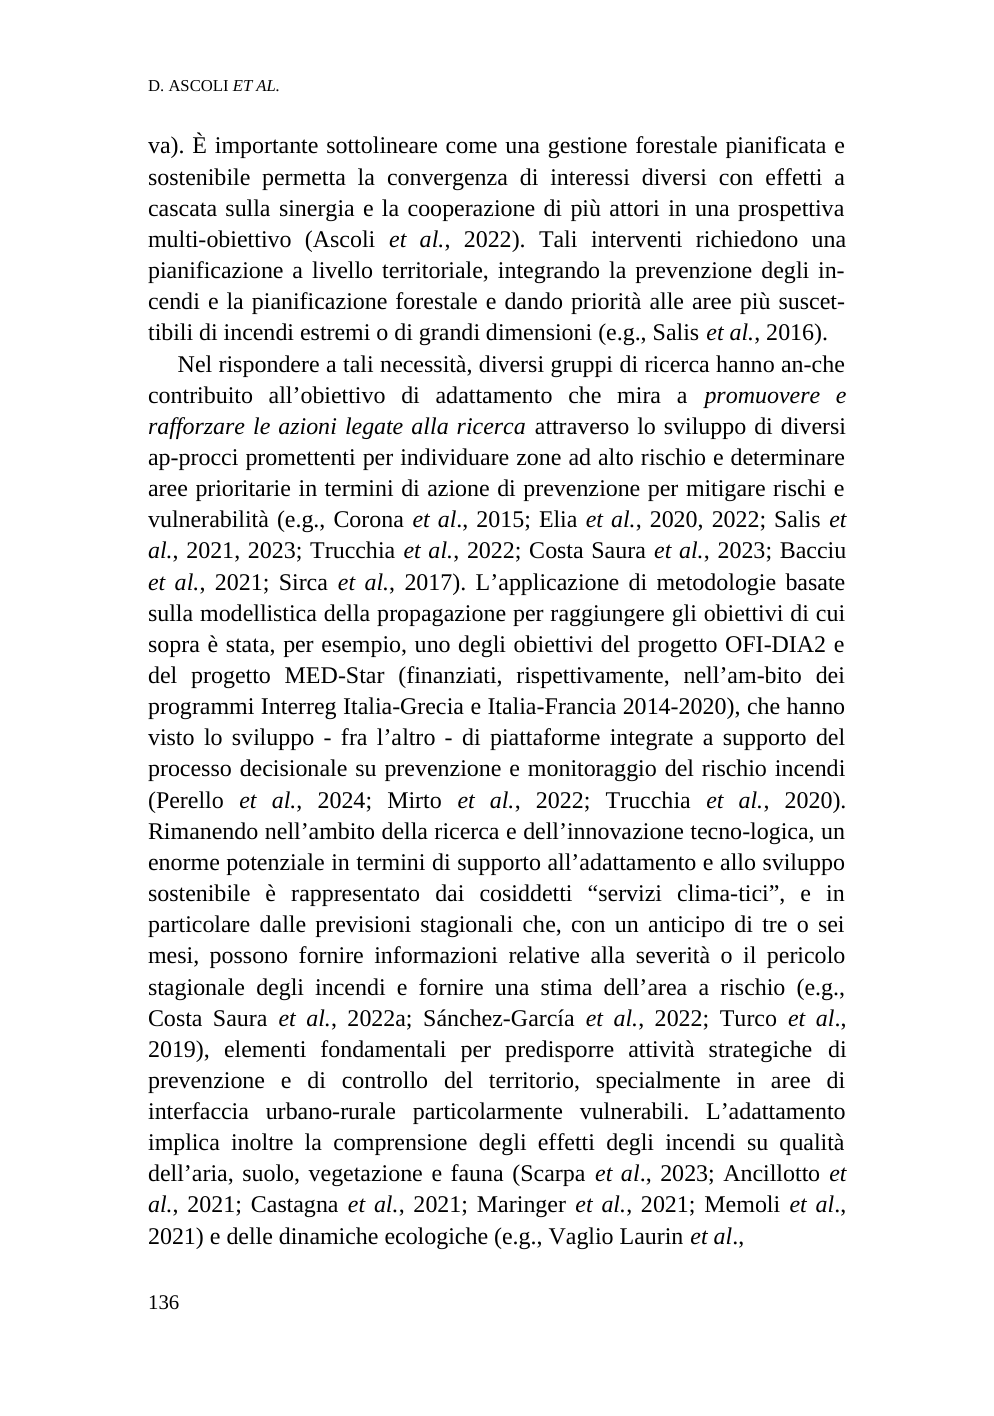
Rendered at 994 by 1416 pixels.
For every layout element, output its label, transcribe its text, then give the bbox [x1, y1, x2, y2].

text 136 [148, 1290, 846, 1314]
text D. ASCOLI ET AL. [148, 75, 846, 94]
text va). È importante sottolineare come una gestione forestale pianificata e sostenibile permetta la convergenza di interessi diversi con effetti a cascata sulla sinergia e la cooperazione di più attori in una prospettiva multi-obiettivo (Ascoli et al., 2022). Tali interventi richiedono una pianificazione a livello territoriale, integrando la prevenzione degli in-cendi e la pianificazione forestale e dando priorità alle aree più suscet-tibili di incendi estremi o di grandi dimensioni (e.g., Salis et al., 2016). [148, 131, 846, 346]
text Nel rispondere a tali necessità, diversi gruppi di ricerca hanno an-che contribuito all’obiettivo di adattamento che mira a promuovere e rafforzare le azioni legate alla ricerca attraverso lo sviluppo di diversi ap-procci promettenti per individuare zone ad alto rischio e determinare aree prioritarie in termini di azione di prevenzione per mitigare rischi e vulnerabilità (e.g., Corona et al., 2015; Elia et al., 2020, 2022; Salis et al., 2021, 2023; Trucchia et al., 2022; Costa Saura et al., 2023; Bacciu et al., 2021; Sirca et al., 2017). L’applicazione di metodologie basate sulla modellistica della propagazione per raggiungere gli obiettivi di cui sopra è stata, per esempio, uno degli obiettivi del progetto OFI-DIA2 e del progetto MED-Star (finanziati, rispettivamente, nell’am-bito dei programmi Interreg Italia-Grecia e Italia-Francia 2014-2020), che hanno visto lo sviluppo - fra l’altro - di piattaforme integrate a supporto del processo decisionale su prevenzione e monitoraggio del rischio incendi (Perello et al., 2024; Mirto et al., 2022; Trucchia et al., 2020). Rimanendo nell’ambito della ricerca e dell’innovazione tecno-logica, un enorme potenziale in termini di supporto all’adattamento e allo sviluppo sostenibile è rappresentato dai cosiddetti “servizi clima-tici”, e in particolare dalle previsioni stagionali che, con un anticipo di tre o sei mesi, possono fornire informazioni relative alla severità o il pericolo stagionale degli incendi e fornire una stima dell’area a rischio (e.g., Costa Saura et al., 2022a; Sánchez-García et al., 2022; Turco et al., 2019), elementi fondamentali per predisporre attività strategiche di prevenzione e di controllo del territorio, specialmente in aree di interfaccia urbano-rurale particolarmente vulnerabili. L’adattamento implica inoltre la comprensione degli effetti degli incendi su qualità dell’aria, suolo, vegetazione e fauna (Scarpa et al., 2023; Ancillotto et al., 2021; Castagna et al., 2021; Maringer et al., 2021; Memoli et al., 2021) e delle dinamiche ecologiche (e.g., Vaglio Laurin et al., [148, 349, 846, 1249]
